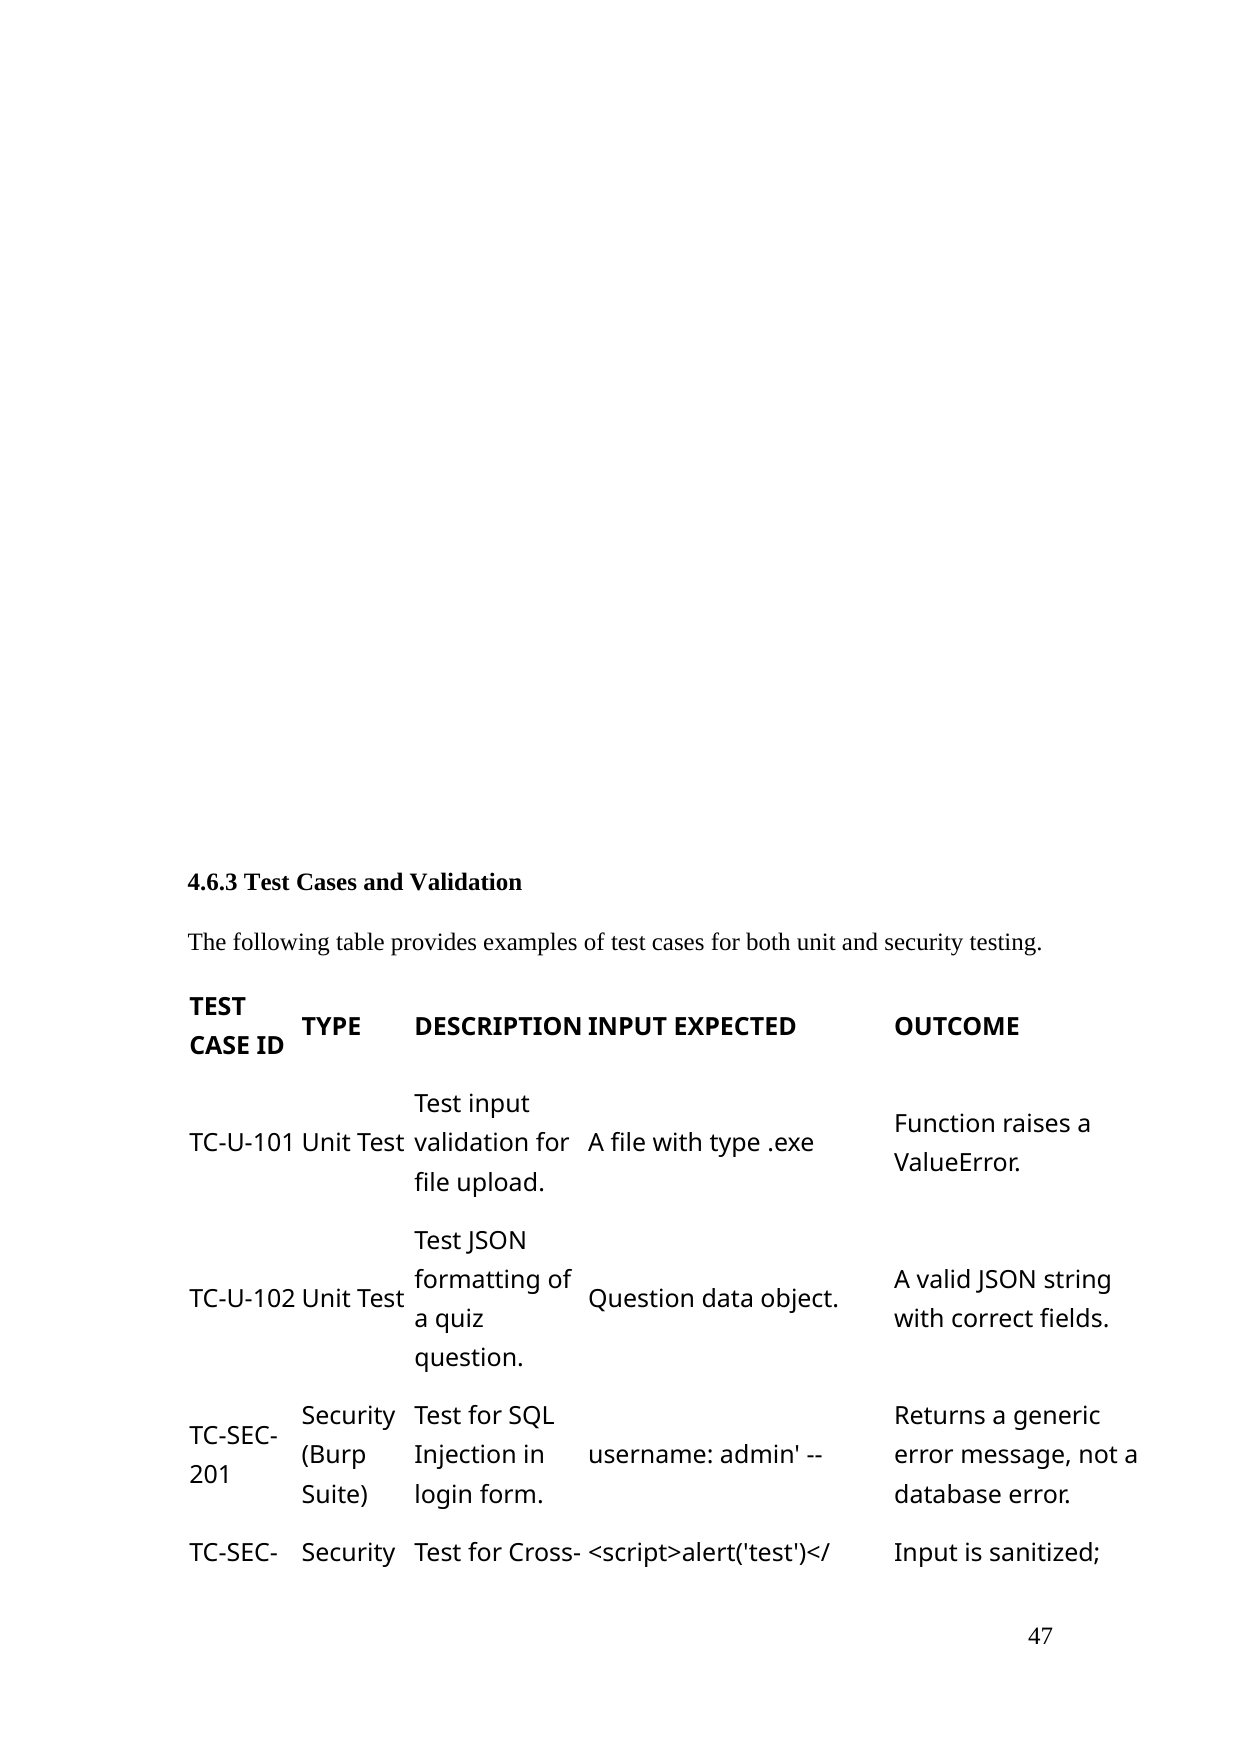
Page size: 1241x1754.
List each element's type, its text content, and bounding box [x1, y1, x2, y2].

table_cell Test input validation for file upload. [413, 1084, 586, 1221]
table_header OUTCOME [892, 987, 1144, 1084]
table_header DESCRIPTION [413, 987, 586, 1084]
table_cell A valid JSON string with correct fields. [892, 1221, 1144, 1396]
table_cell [892, 1533, 1144, 1570]
table_cell TC-U-102 [188, 1221, 300, 1396]
table_header TYPE [300, 987, 412, 1084]
table_cell TC-SEC-202 [188, 1533, 300, 1570]
text 4.6.3 Test Cases and Validation [187, 867, 1053, 896]
table_cell Security (Burp Suite) [300, 1396, 412, 1533]
table_cell <script>alert('test')</script> [586, 1533, 892, 1570]
table_header TEST CASE ID [188, 987, 300, 1084]
table_cell Unit Test [300, 1221, 412, 1396]
table_cell Unit Test [300, 1084, 412, 1221]
table_cell Function raises a ValueError. [892, 1084, 1144, 1221]
text The following table provides examples of test cases for both unit and security testing. [187, 927, 1053, 956]
table_cell TC-SEC-201 [188, 1396, 300, 1533]
table_cell Security (Burp Suite) [300, 1533, 412, 1570]
table_cell Returns a generic error message, not a database error. [892, 1396, 1144, 1533]
table_cell Question data object. [586, 1221, 892, 1396]
table_cell username: admin' -- [586, 1396, 892, 1533]
table_cell TC-U-101 [188, 1084, 300, 1221]
table_header INPUT EXPECTED [586, 987, 892, 1084]
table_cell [413, 1533, 586, 1570]
table_cell Test JSON formatting of a quiz question. [413, 1221, 586, 1396]
table_cell A file with type .exe [586, 1084, 892, 1221]
table_cell Test for SQL Injection in login form. [413, 1396, 586, 1533]
